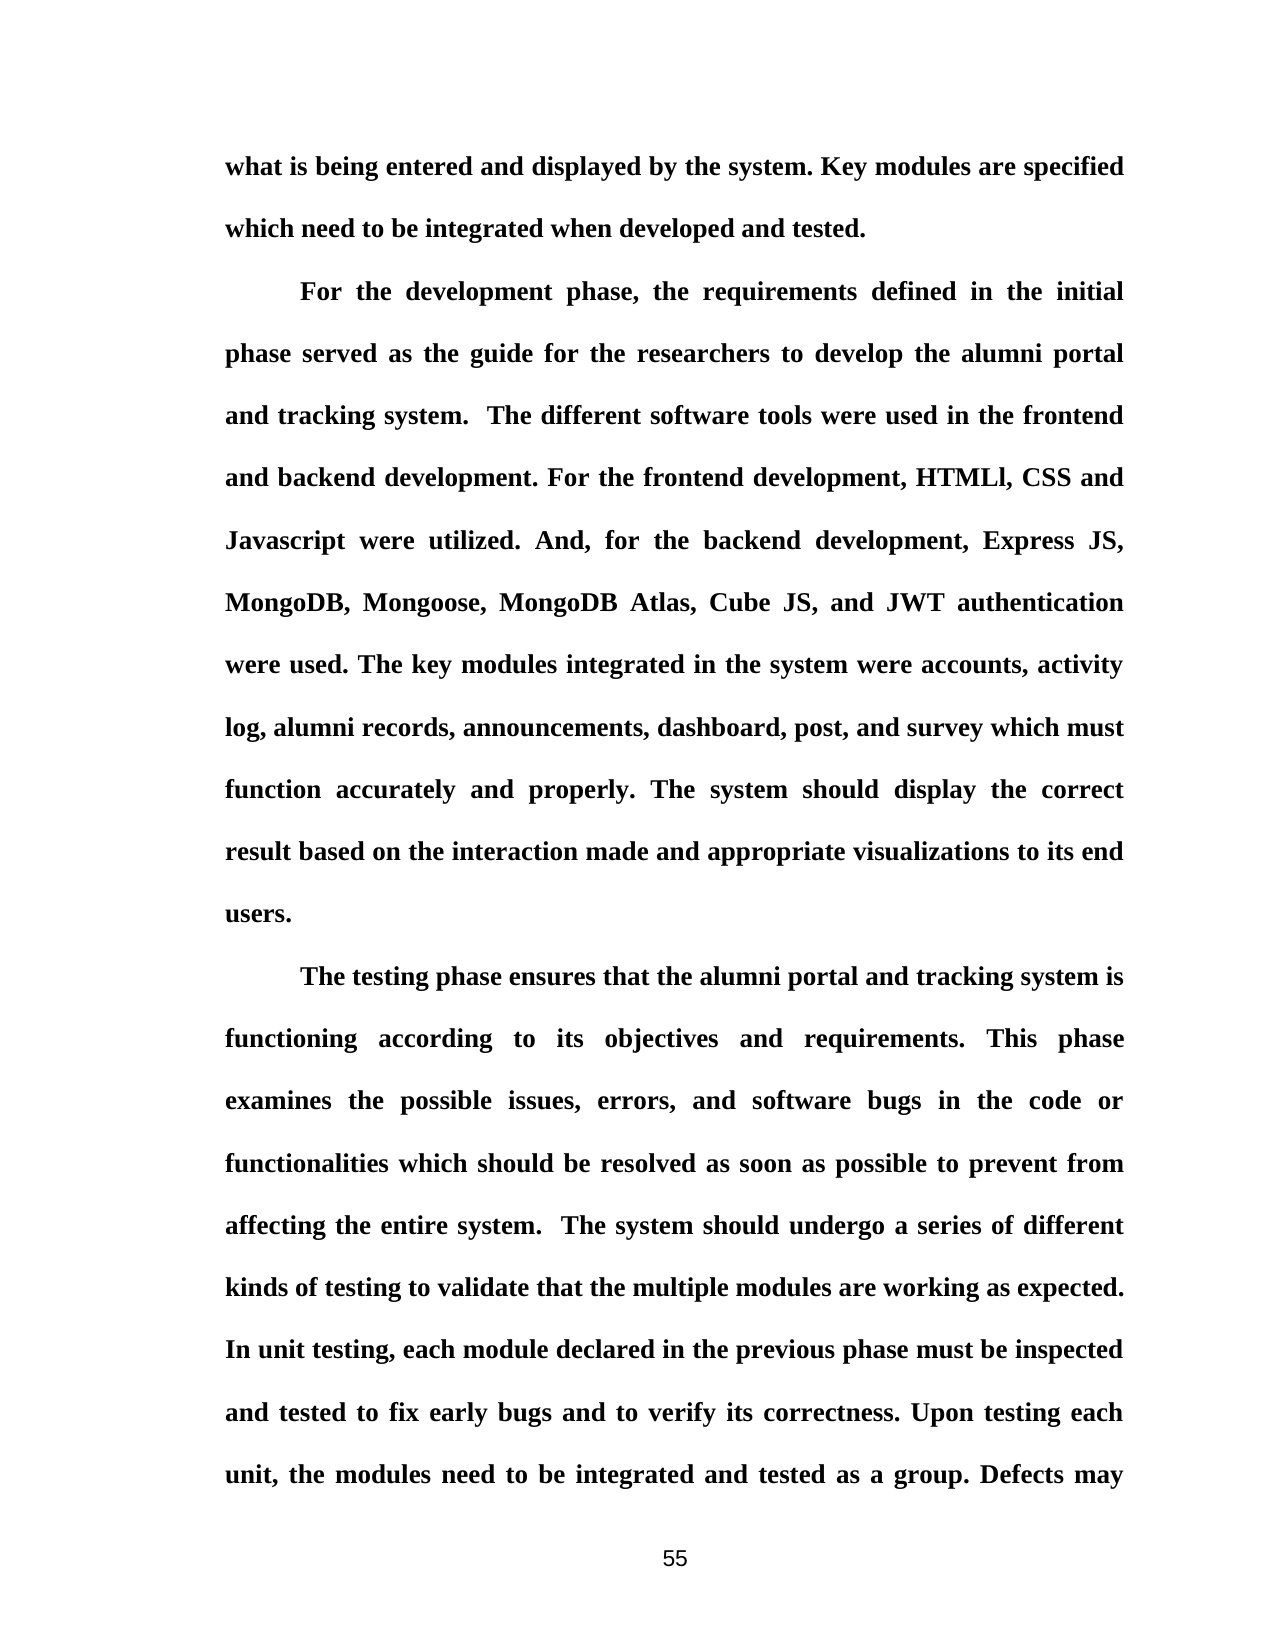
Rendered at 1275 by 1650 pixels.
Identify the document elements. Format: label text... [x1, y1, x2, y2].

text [225, 960, 1125, 1489]
text For the development phase, the requirements defined in the initial phase served as the guide for the researchers to develop the alumni portal and tracking system. The different software tools were used in the frontend and backend development. For the frontend development, HTMLl, CSS and Javascript were utilized. And, for the backend development, Express JS, MongoDB, Mongoose, MongoDB Atlas, Cube JS, and JWT authentication were used. The key modules integrated in the system were accounts, activity log, alumni records, announcements, dashboard, post, and survey which must function accurately and properly. The system should display the correct result based on the interaction made and appropriate visualizations to its end users. [225, 274, 1125, 929]
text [225, 150, 1125, 243]
